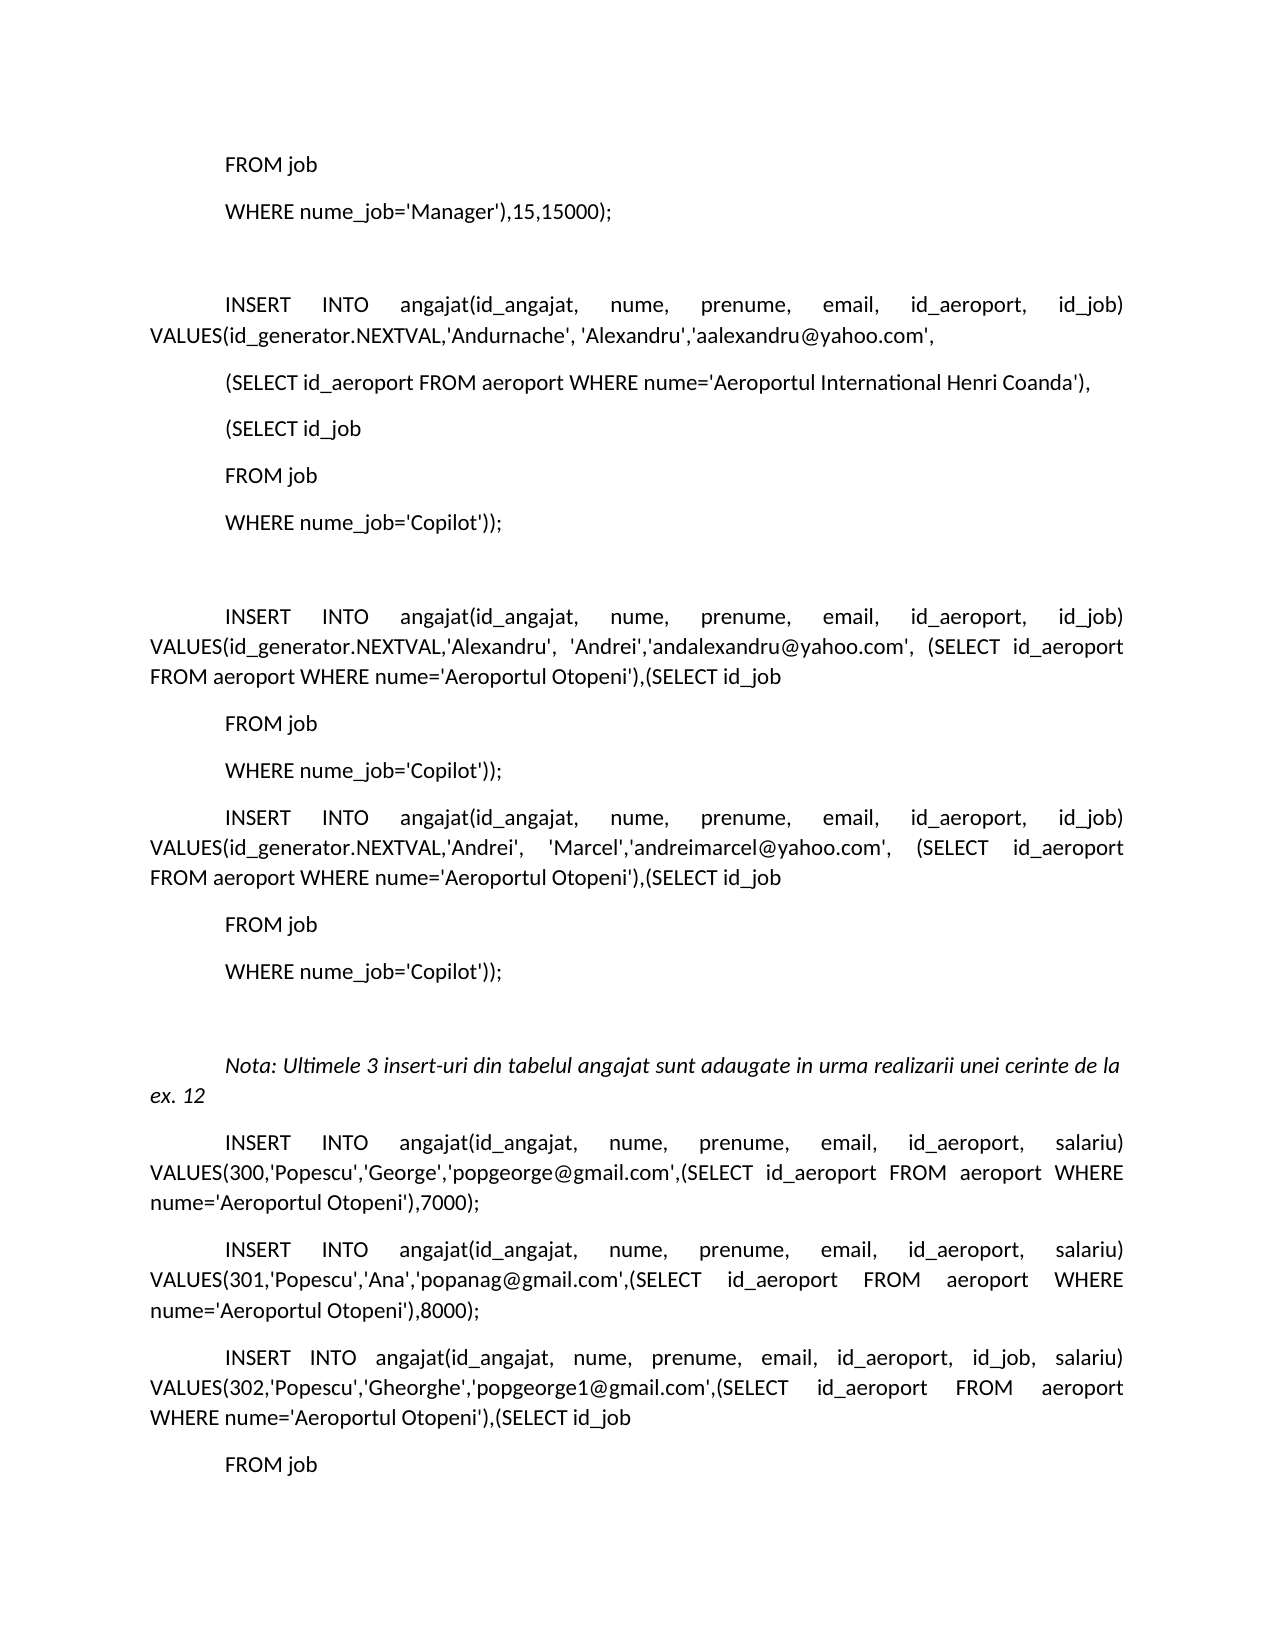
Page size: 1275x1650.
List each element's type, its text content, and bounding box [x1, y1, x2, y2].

text Nota: Ultimele 3 insert-uri din tabelul angajat sunt adaugate in urma realizarii unei cerinte de la ex. 12 [150, 1051, 1125, 1109]
text INSERT INTO angajat(id_angajat, nume, prenume, email, id_aeroport, salariu) VALUES(300,'Popescu','George','popgeorge@gmail.com',(SELECT id_aeroport FROM aeroport WHERE nume='Aeroportul Otopeni'),7000); [150, 1128, 1125, 1217]
text INSERT INTO angajat(id_angajat, nume, prenume, email, id_aeroport, id_job) VALUES(id_generator.NEXTVAL,'Andurnache', 'Alexandru','aalexandru@yahoo.com', [150, 291, 1125, 349]
text INSERT INTO angajat(id_angajat, nume, prenume, email, id_aeroport, salariu) VALUES(301,'Popescu','Ana','popanag@gmail.com',(SELECT id_aeroport FROM aeroport WHERE nume='Aeroportul Otopeni'),8000); [150, 1235, 1125, 1324]
text FROM job [150, 709, 1125, 737]
text WHERE nume_job='Manager'),15,15000); [150, 197, 1125, 225]
text (SELECT id_job [150, 414, 1125, 443]
text WHERE nume_job='Copilot')); [150, 957, 1125, 985]
text WHERE nume_job='Copilot')); [150, 508, 1125, 536]
text INSERT INTO angajat(id_angajat, nume, prenume, email, id_aeroport, id_job, salariu) VALUES(302,'Popescu','Gheorghe','popgeorge1@gmail.com',(SELECT id_aeroport FROM aeroport WHERE nume='Aeroportul Otopeni'),(SELECT id_job [150, 1343, 1125, 1431]
text INSERT INTO angajat(id_angajat, nume, prenume, email, id_aeroport, id_job) VALUES(id_generator.NEXTVAL,'Alexandru', 'Andrei','andalexandru@yahoo.com', (SELECT id_aeroport FROM aeroport WHERE nume='Aeroportul Otopeni'),(SELECT id_job [150, 602, 1125, 691]
text FROM job [150, 910, 1125, 938]
text INSERT INTO angajat(id_angajat, nume, prenume, email, id_aeroport, id_job) VALUES(id_generator.NEXTVAL,'Andrei', 'Marcel','andreimarcel@yahoo.com', (SELECT id_aeroport FROM aeroport WHERE nume='Aeroportul Otopeni'),(SELECT id_job [150, 803, 1125, 892]
text FROM job [150, 461, 1125, 489]
text (SELECT id_aeroport FROM aeroport WHERE nume='Aeroportul International Henri Coanda'), [150, 368, 1125, 396]
text FROM job [150, 1450, 1125, 1478]
text FROM job [150, 150, 1125, 178]
text WHERE nume_job='Copilot')); [150, 756, 1125, 784]
